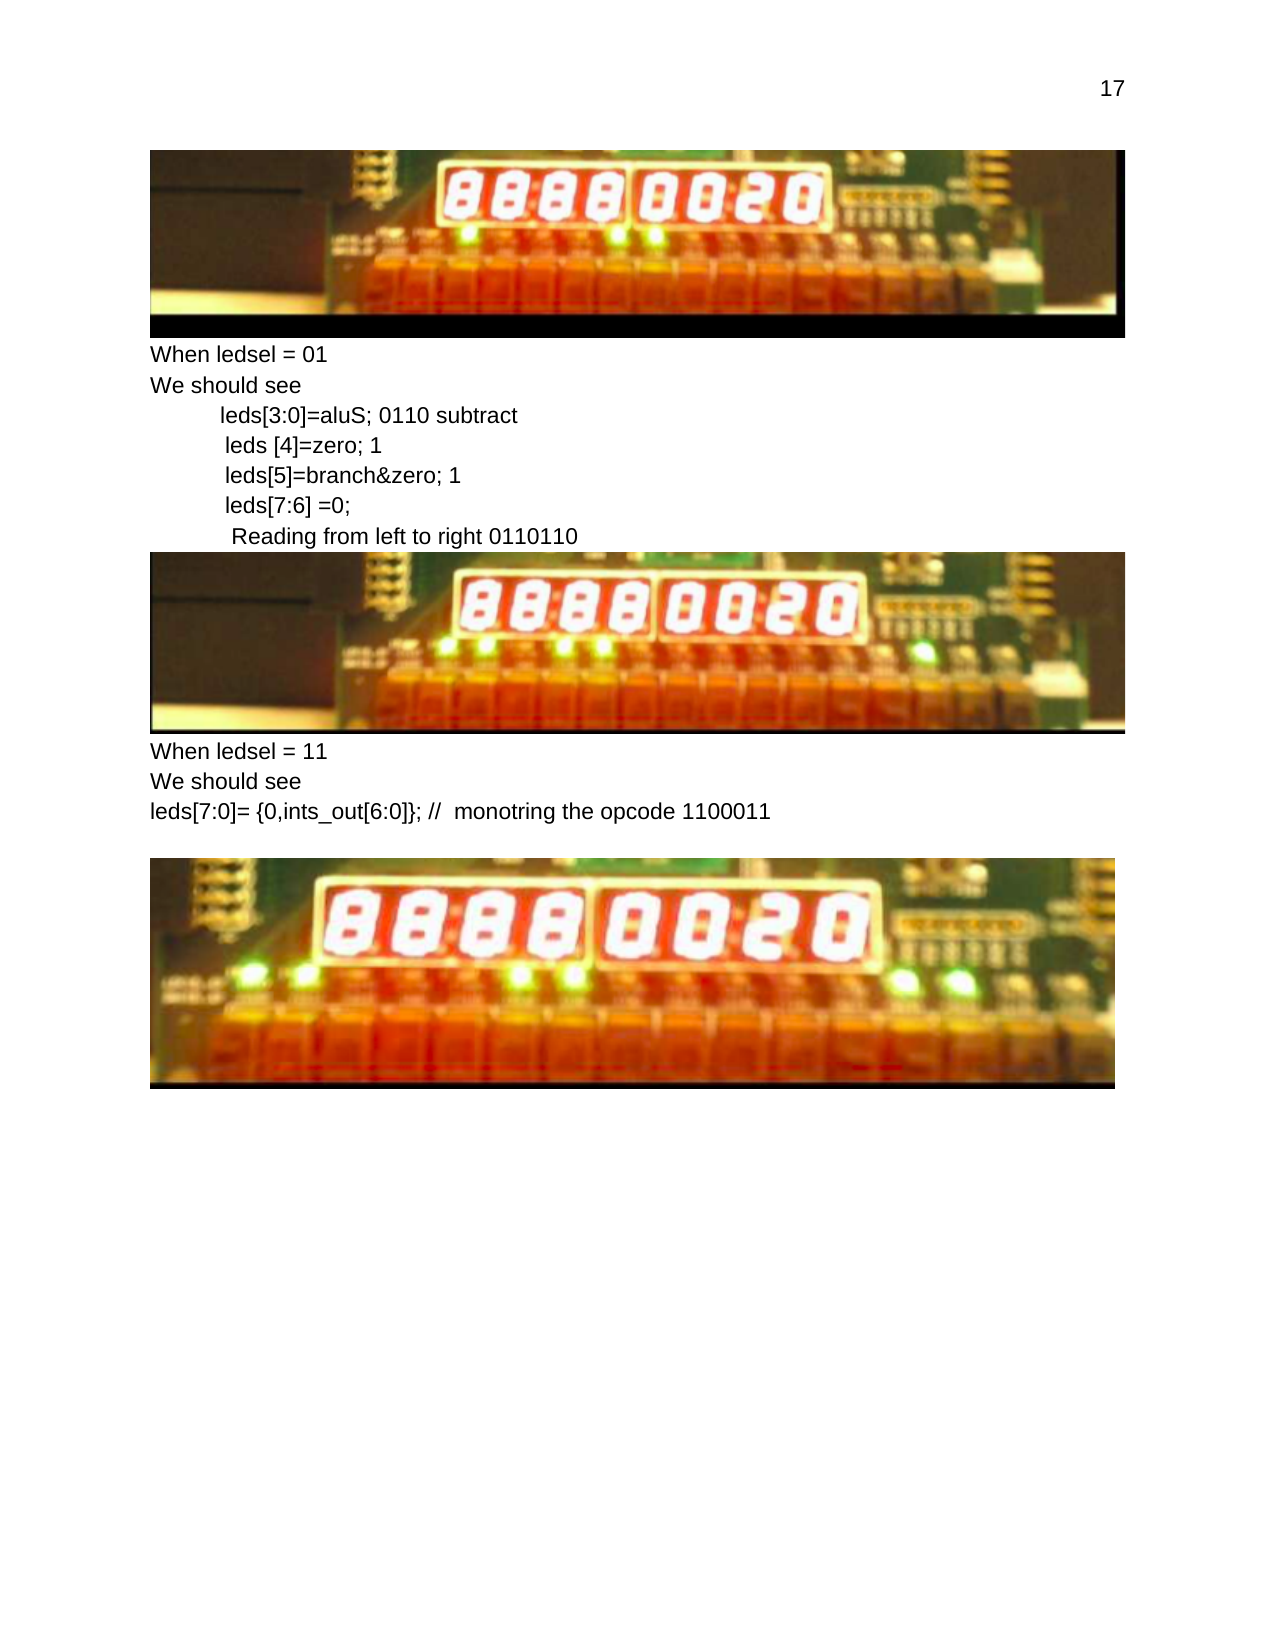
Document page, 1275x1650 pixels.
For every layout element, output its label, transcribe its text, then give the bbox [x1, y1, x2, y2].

text We should see [150, 768, 1125, 794]
text Reading from left to right 0110110 [150, 523, 1125, 549]
picture [150, 858, 1115, 1089]
text leds[5]=branch&zero; 1 [150, 462, 1125, 488]
picture [150, 552, 1125, 734]
text leds[7:6] =0; [150, 492, 1125, 519]
text leds[3:0]=aluS; 0110 subtract [150, 402, 1125, 428]
picture [150, 150, 1125, 338]
text leds [4]=zero; 1 [150, 432, 1125, 458]
text When ledsel = 01 [150, 341, 1125, 368]
text We should see [150, 372, 1125, 398]
text leds[7:0]= {0,ints_out[6:0]}; // monotring the opcode 1100011 [150, 798, 1125, 825]
text When ledsel = 11 [150, 738, 1125, 764]
